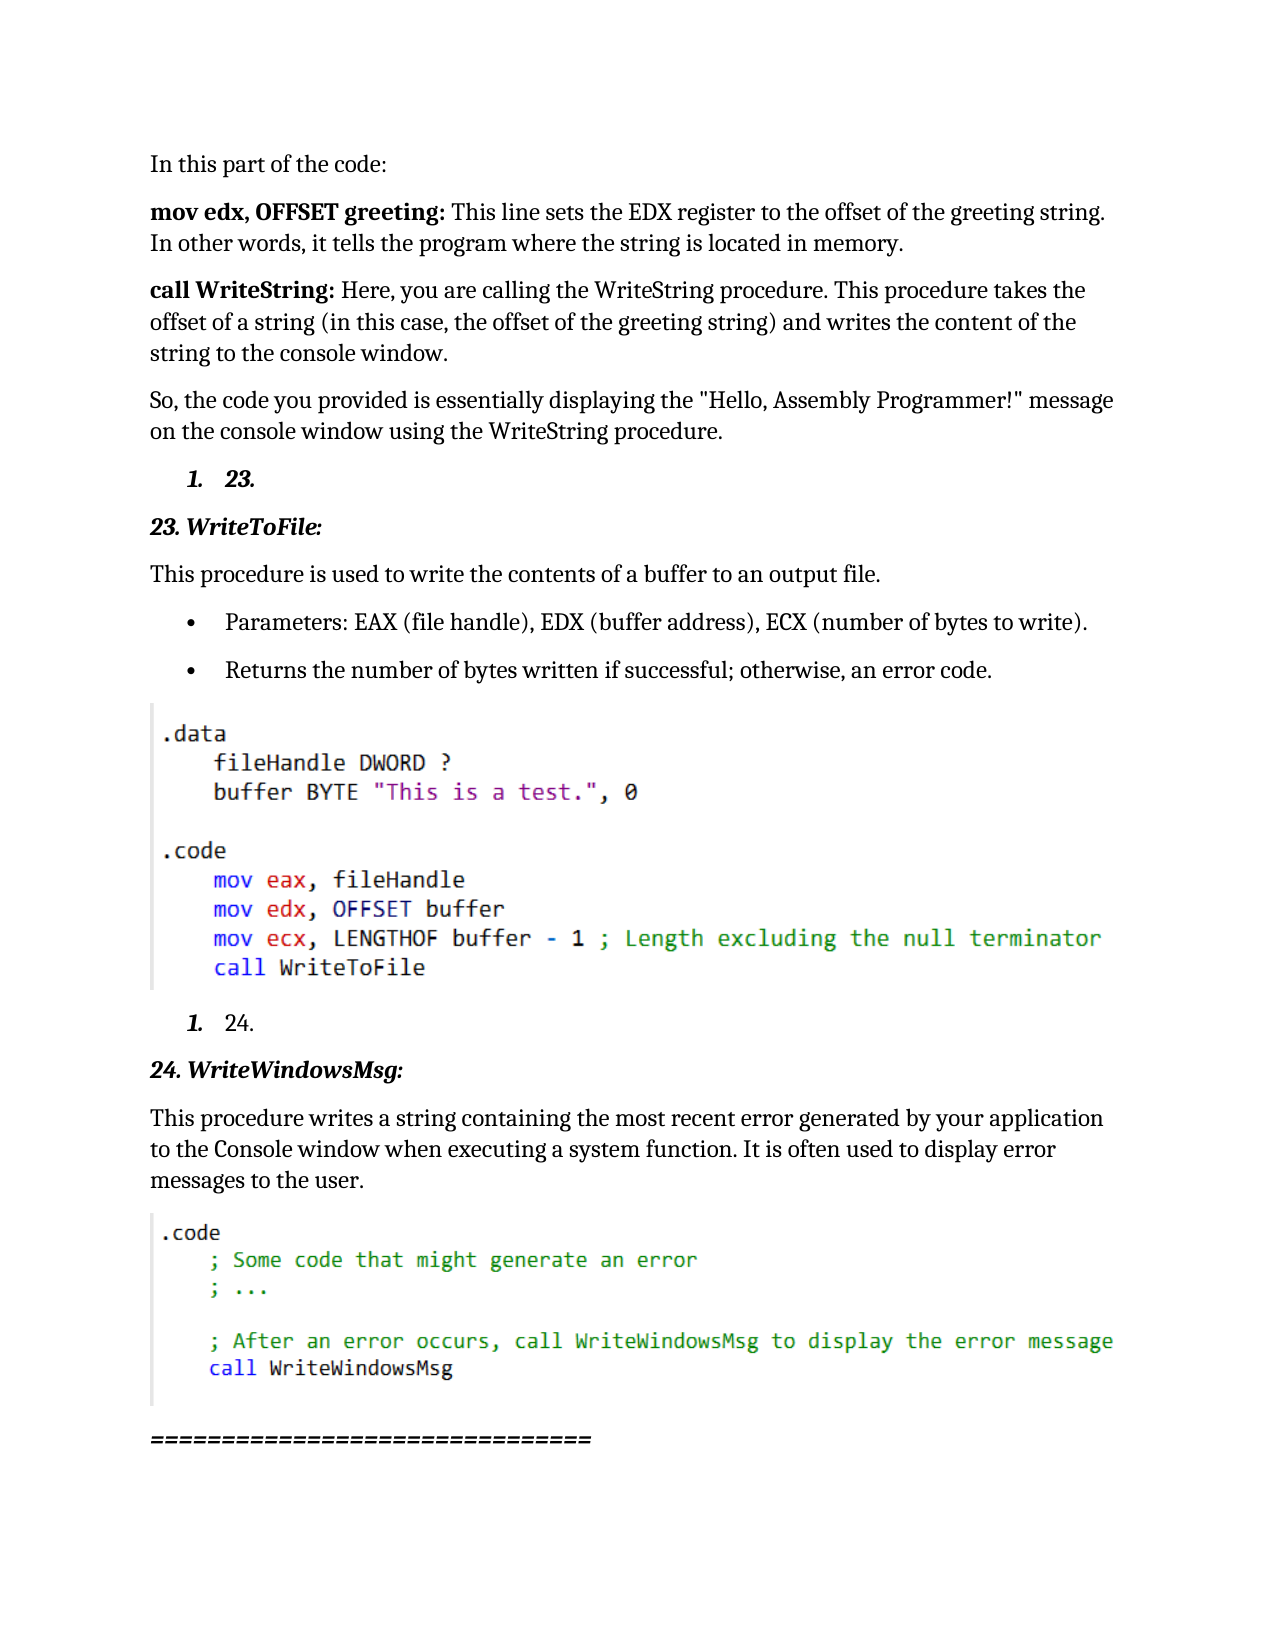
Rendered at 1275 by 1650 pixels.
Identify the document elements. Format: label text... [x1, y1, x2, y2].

picture [150, 703, 1125, 990]
list Returns the number of bytes written if successful; otherwise, an error code. [187, 656, 1125, 684]
list Parameters: EAX (file handle), EDX (buffer address), ECX (number of bytes to write). [187, 608, 1125, 637]
list 23. [187, 465, 1125, 494]
list 24. [187, 1009, 1125, 1037]
text mov edx, OFFSET greeting: This line sets the EDX register to the offset of the greeting string. In other words, it tells the program where the string is located in memory. [150, 198, 1125, 257]
text =============================== [150, 1425, 1125, 1453]
picture [150, 1213, 1125, 1406]
text 24. WriteWindowsMsg: [150, 1056, 1125, 1085]
text call WriteString: Here, you are calling the WriteString procedure. This procedure takes the offset of a string (in this case, the offset of the greeting string) and writes the content of the string to the console window. [150, 276, 1125, 367]
text In this part of the code: [150, 150, 1125, 179]
text This procedure writes a string containing the most recent error generated by your application to the Console window when executing a system function. It is often used to display error messages to the user. [150, 1104, 1125, 1195]
text So, the code you provided is essentially displaying the "Hello, Assembly Programmer!" message on the console window using the WriteString procedure. [150, 386, 1125, 446]
text 23. WriteToFile: [150, 513, 1125, 541]
text This procedure is used to write the contents of a buffer to an output file. [150, 560, 1125, 589]
